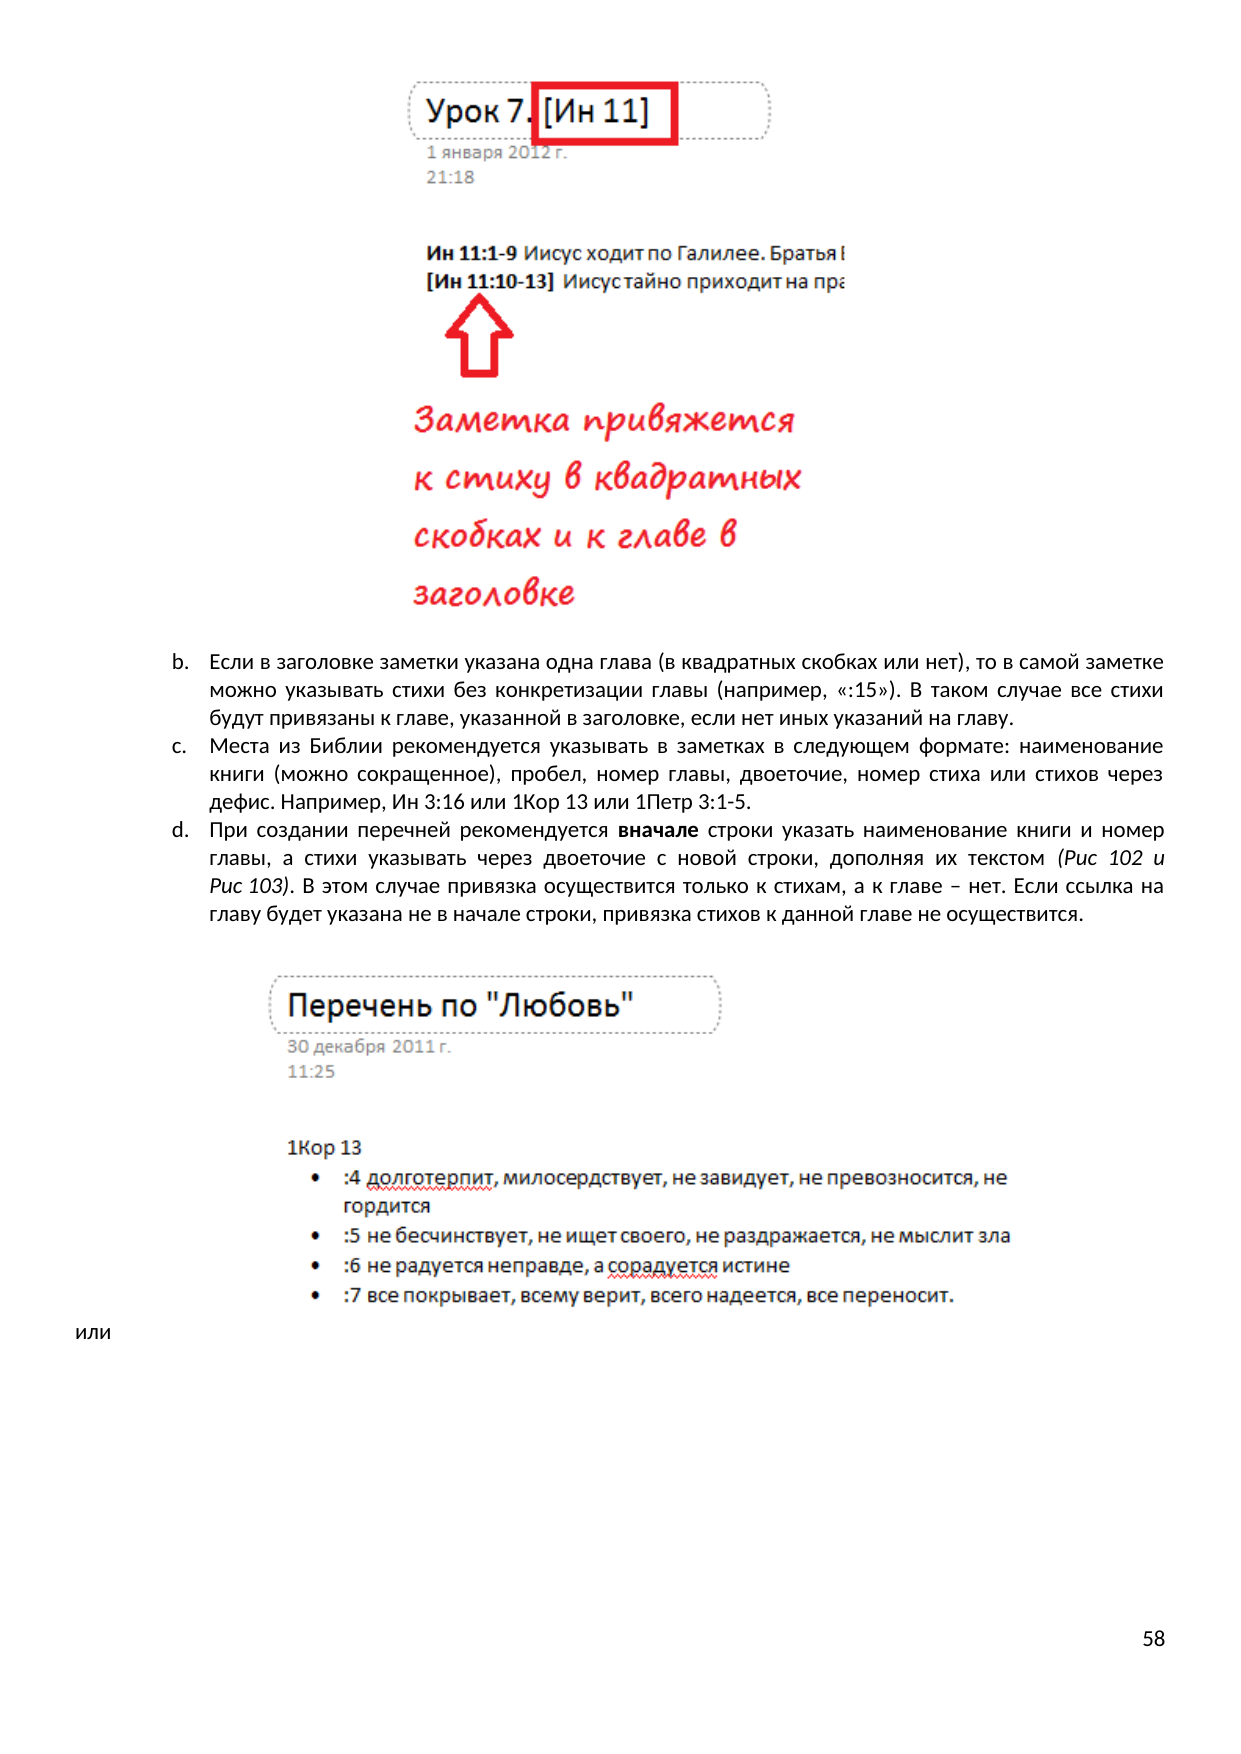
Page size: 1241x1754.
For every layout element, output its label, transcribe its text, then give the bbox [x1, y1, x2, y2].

list При создании перечней рекомендуется вначале строки указать наименование книги и номер главы, а стихи указывать через двоеточие с новой строки, дополняя их текстом (Рис 102 и Рис 103). В этом случае привязка осуществится только к стихам, а к главе – нет. Если ссылка на главу будет указана не в начале строки, привязка стихов к данной главе не осуществится. [172, 815, 1165, 927]
text или [75, 1317, 1165, 1346]
list Если в заголовке заметки указана одна глава (в квадратных скобках или нет), то в самой заметке можно указывать стихи без конкретизации главы (например, «:15»). В таком случае все стихи будут привязаны к главе, указанной в заголовке, если нет иных указаний на главу. [172, 647, 1165, 731]
picture [396, 75, 845, 619]
picture [220, 955, 1020, 1318]
list Места из Библии рекомендуется указывать в заметках в следующем формате: наименование книги (можно сокращенное), пробел, номер главы, двоеточие, номер стиха или стихов через дефис. Например, Ин 3:16 или 1Кор 13 или 1Петр 3:1-5. [172, 731, 1165, 815]
